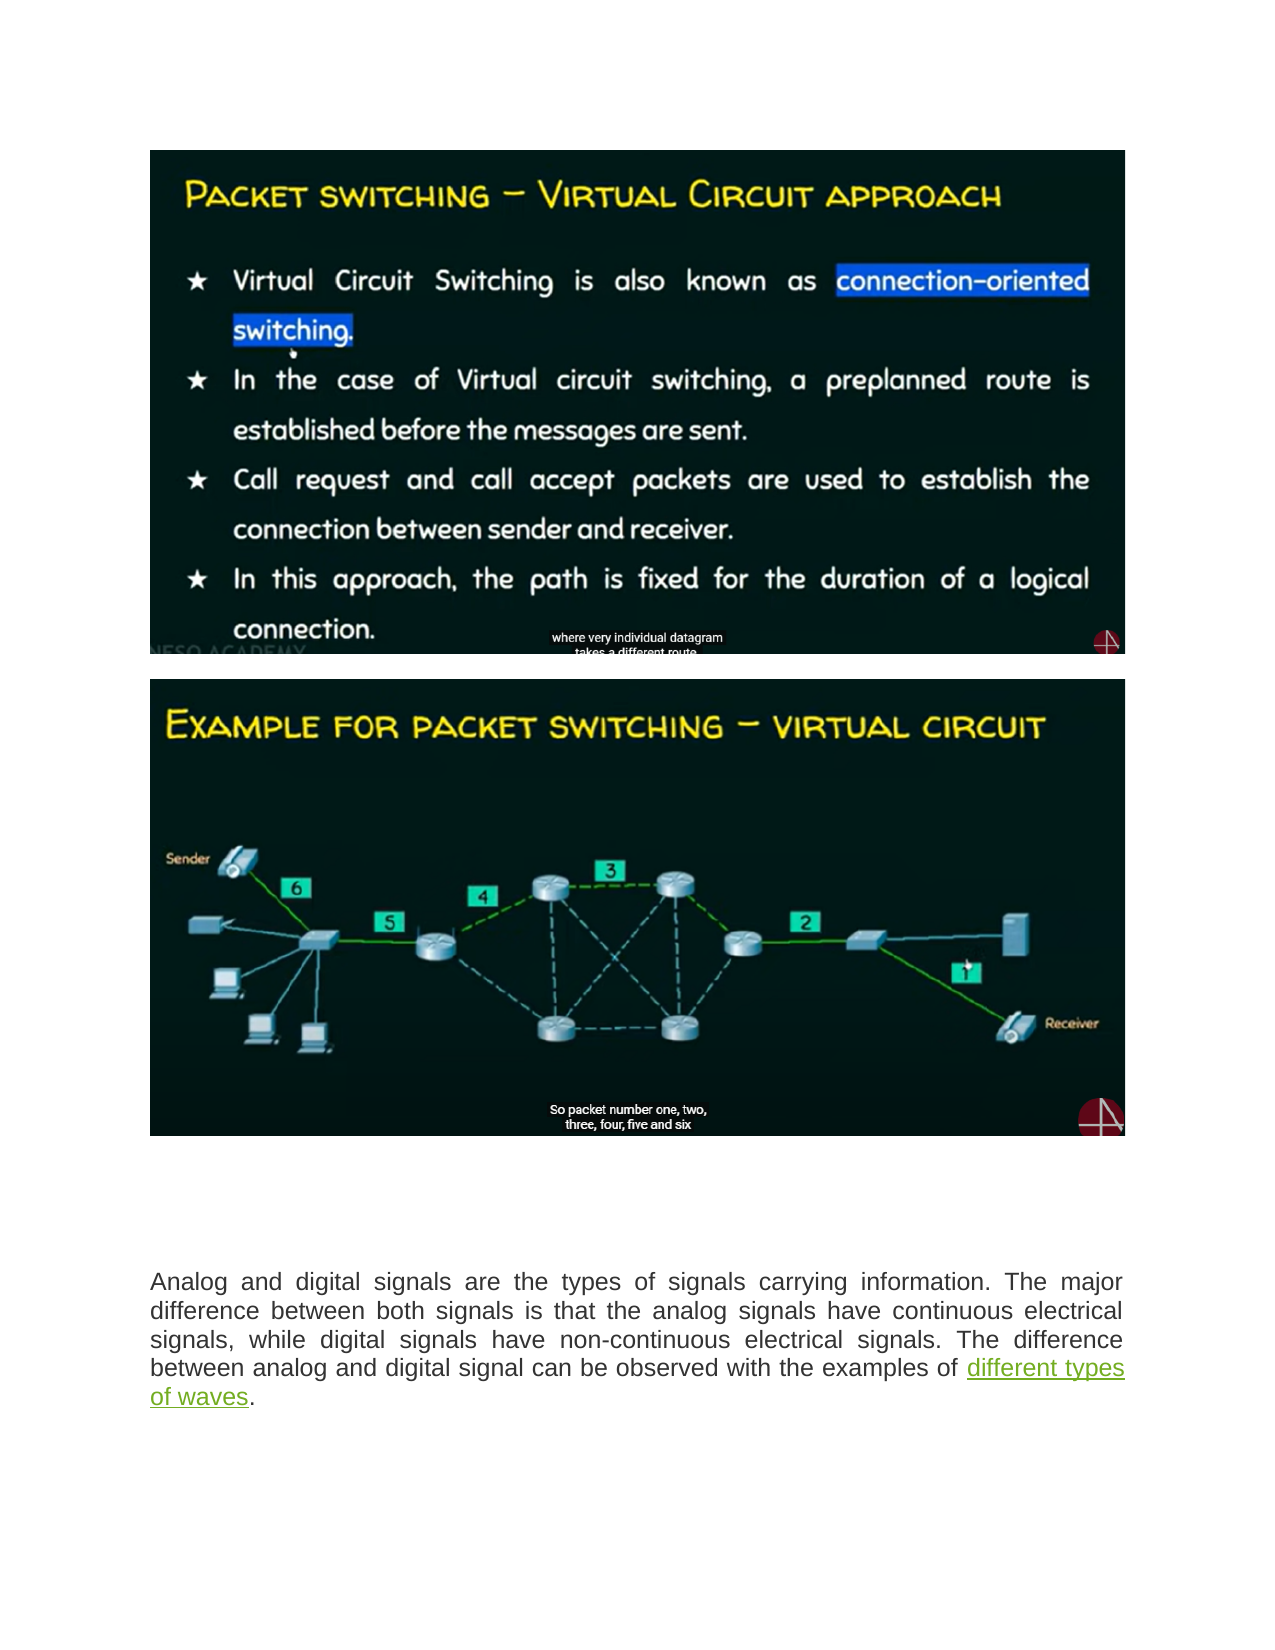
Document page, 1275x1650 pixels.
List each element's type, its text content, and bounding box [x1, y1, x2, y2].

picture [150, 679, 1125, 1136]
picture [150, 150, 1125, 654]
text Analog and digital signals are the types of signals carrying information. The major difference between both signals is that the analog signals have continuous electrical signals, while digital signals have non-continuous electrical signals. The difference between analog and digital signal can be observed with the examples of different types of waves. [150, 1267, 1125, 1411]
